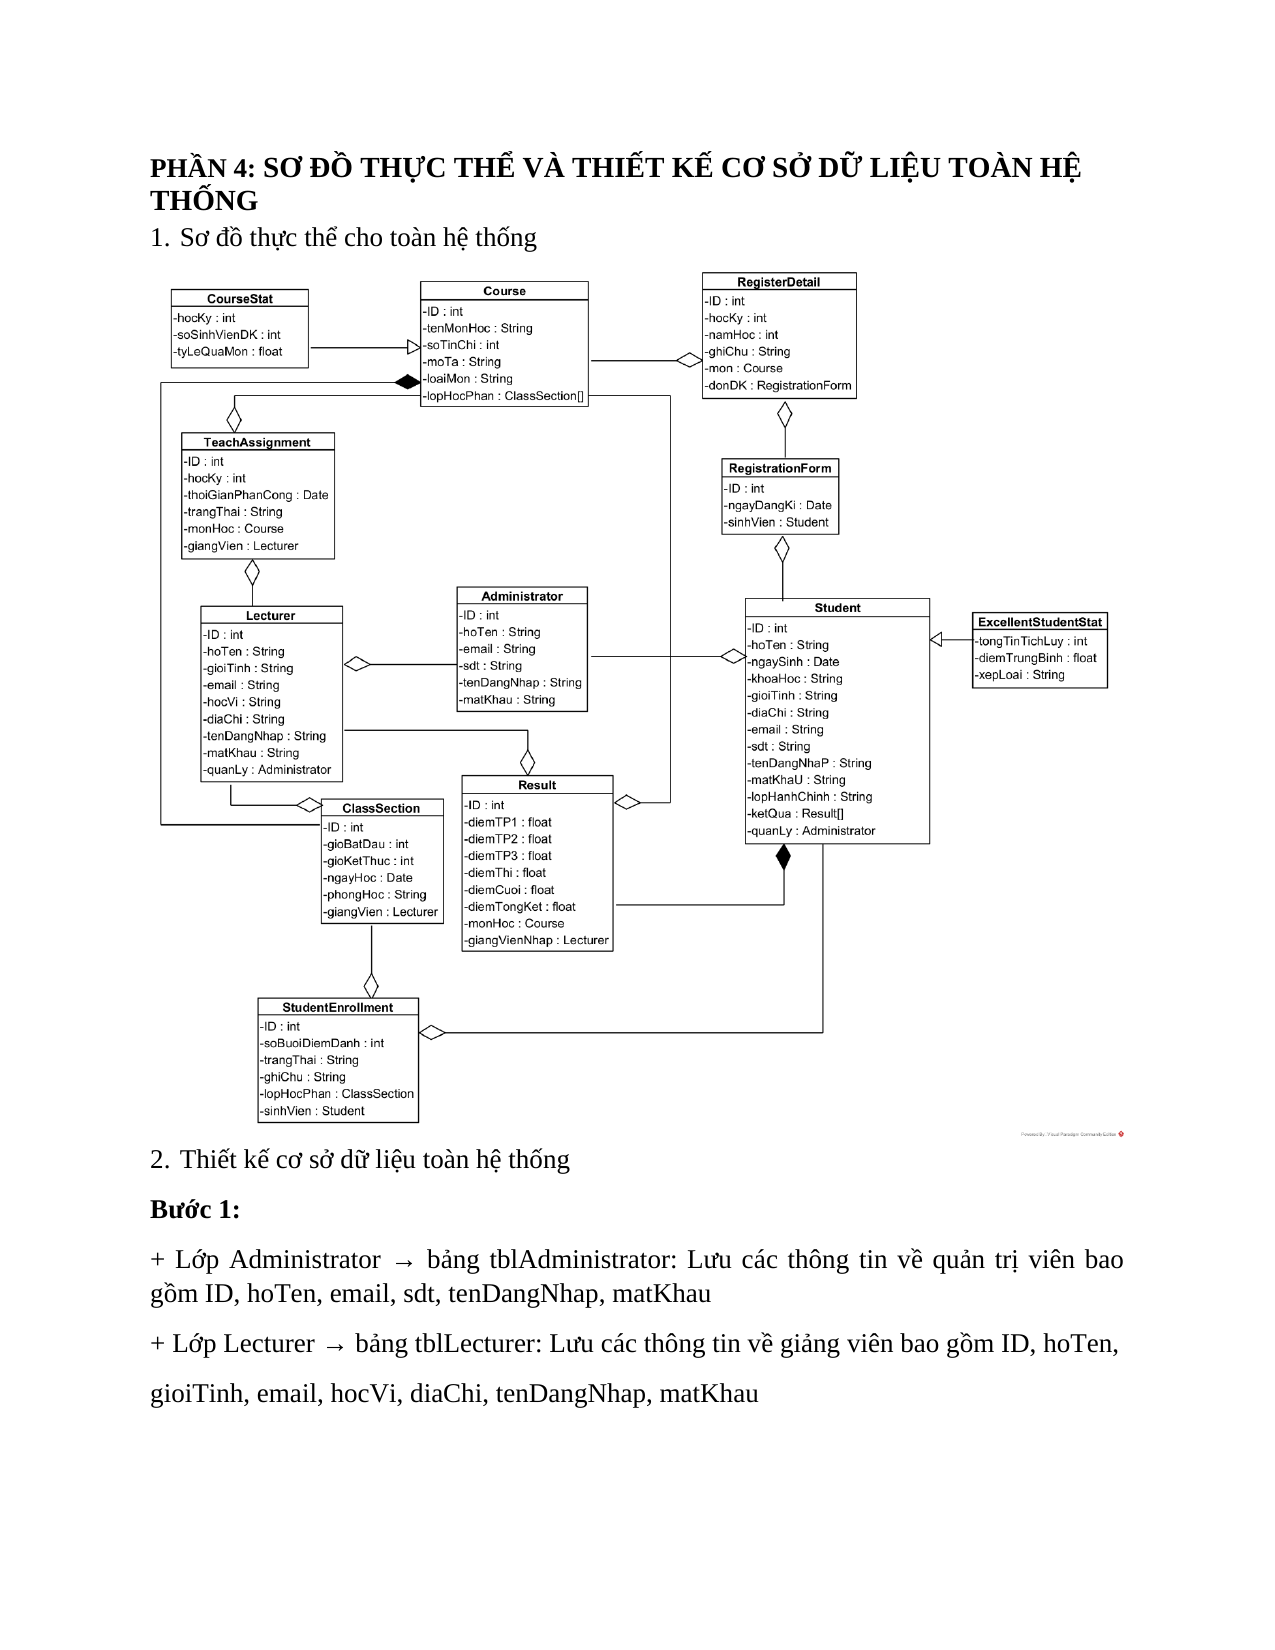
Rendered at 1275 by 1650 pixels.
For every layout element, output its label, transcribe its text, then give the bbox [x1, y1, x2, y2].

picture [150, 254, 1125, 1141]
text + Lớp Lecturer → bảng tblLecturer: Lưu các thông tin về giảng viên bao gồm ID, hoTen, [150, 1327, 1125, 1358]
list Thiết kế cơ sở dữ liệu toàn hệ thống [150, 1143, 1125, 1174]
text Bước 1: [150, 1193, 1125, 1224]
text gioiTinh, email, hocVi, diaChi, tenDangNhap, matKhau [150, 1378, 1125, 1409]
list Sơ đồ thực thể cho toàn hệ thống [150, 221, 1125, 252]
text + Lớp Administrator → bảng tblAdministrator: Lưu các thông tin về quản trị viên bao gồm ID, hoTen, email, sdt, tenDangNhap, matKhau [150, 1244, 1125, 1308]
text PHẦN 4: SƠ ĐỒ THỰC THỂ VÀ THIẾT KẾ CƠ SỞ DỮ LIỆU TOÀN HỆ THỐNG [150, 150, 1125, 217]
